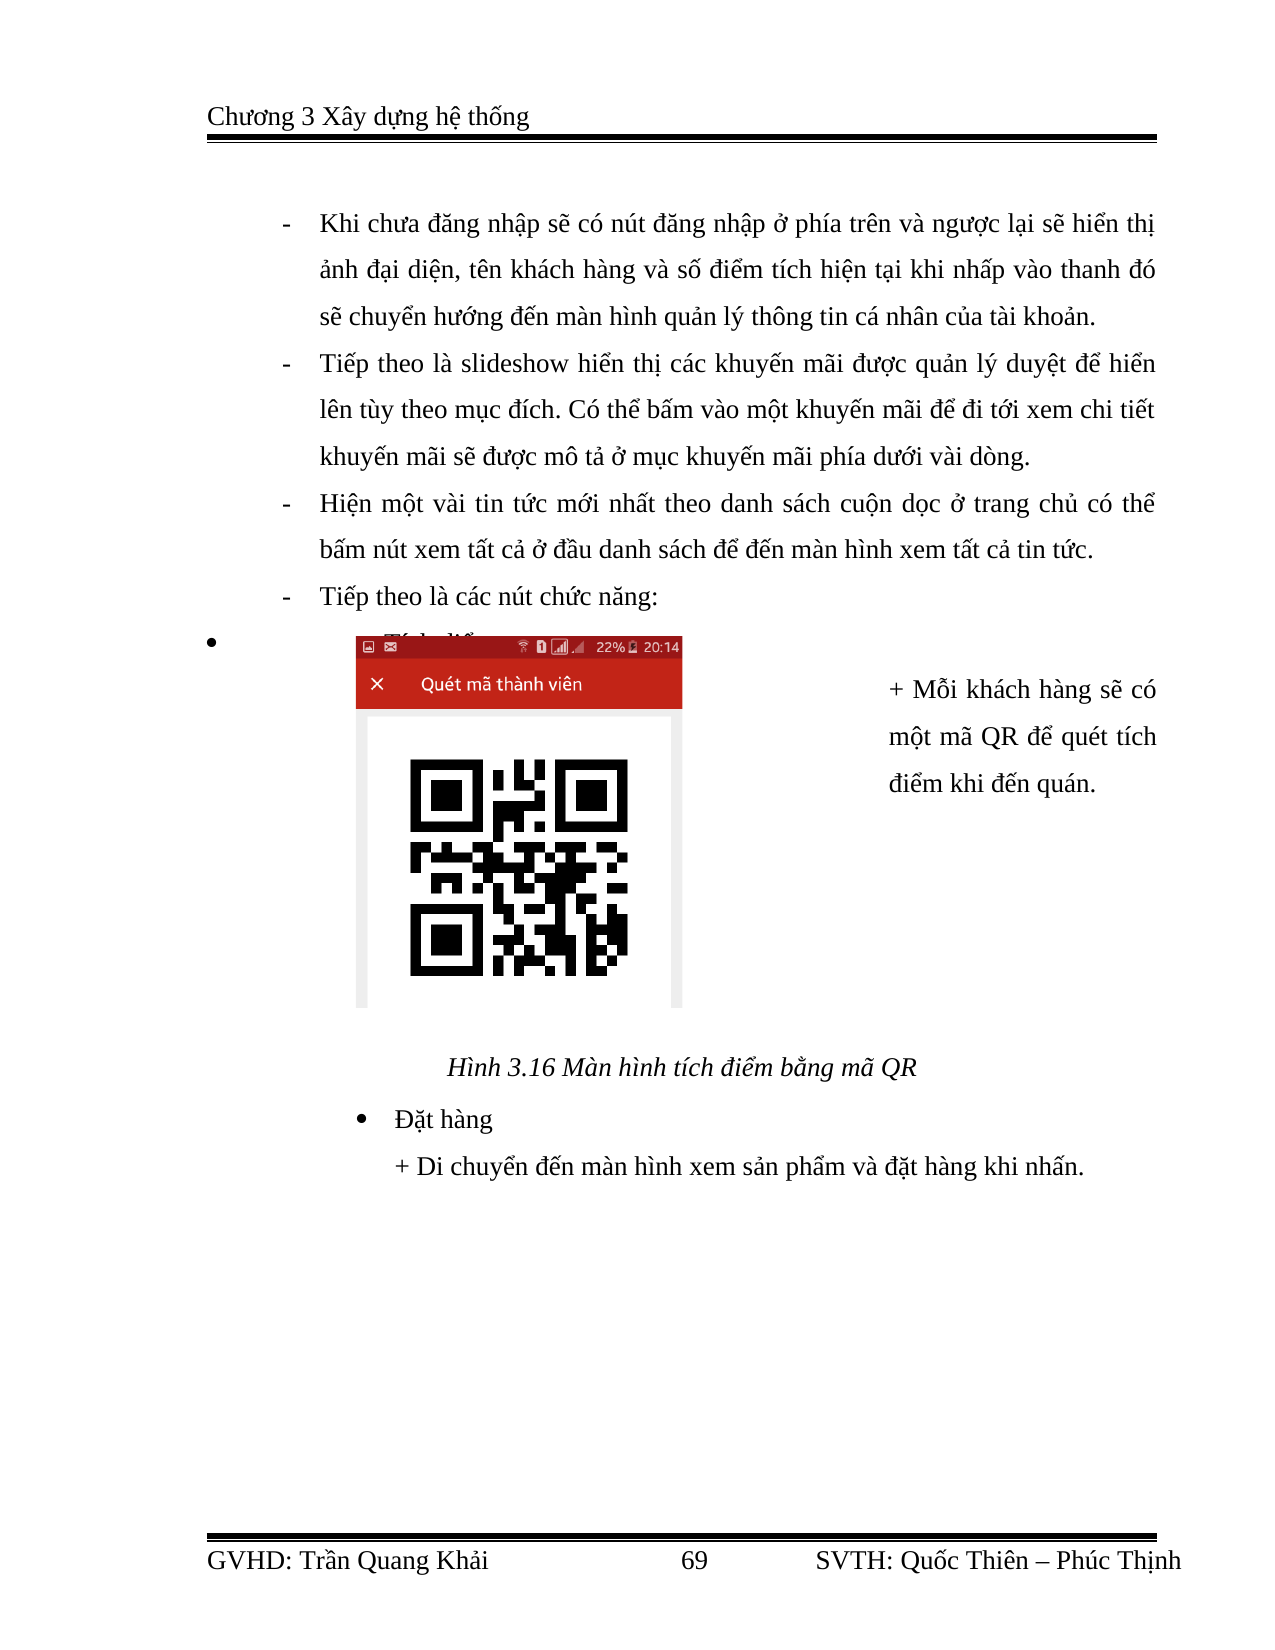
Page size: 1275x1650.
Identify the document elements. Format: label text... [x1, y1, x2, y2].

list Khi chưa đăng nhập sẽ có nút đăng nhập ở phía trên và ngược lại sẽ hiển thị ảnh đại diện, tên khách hàng và số điểm tích hiện tại khi nhấp vào thanh đó sẽ chuyển hướng đến màn hình quản lý thông tin cá nhân của tài khoản. [282, 207, 1157, 331]
list + Mỗi khách hàng sẽ có một mã QR để quét tích điểm khi đến quán. [683, 674, 1157, 798]
list Tích điểm [207, 627, 1157, 658]
list Hiện một vài tin tức mới nhất theo danh sách cuộn dọc ở trang chủ có thể bấm nút xem tất cả ở đầu danh sách để đến màn hình xem tất cả tin tức. [282, 487, 1157, 564]
picture [355, 636, 683, 1008]
list Tiếp theo là các nút chức năng: [282, 580, 1157, 611]
list Tiếp theo là slideshow hiển thị các khuyến mãi được quản lý duyệt để hiển lên tùy theo mục đích. Có thể bấm vào một khuyến mãi để đi tới xem chi tiết khuyến mãi sẽ được mô tả ở mục khuyến mãi phía dưới vài dòng. [282, 347, 1157, 471]
list Đặt hàng [357, 1103, 1157, 1134]
list + Di chuyển đến màn hình xem sản phẩm và đặt hàng khi nhấn. [394, 1149, 1157, 1181]
